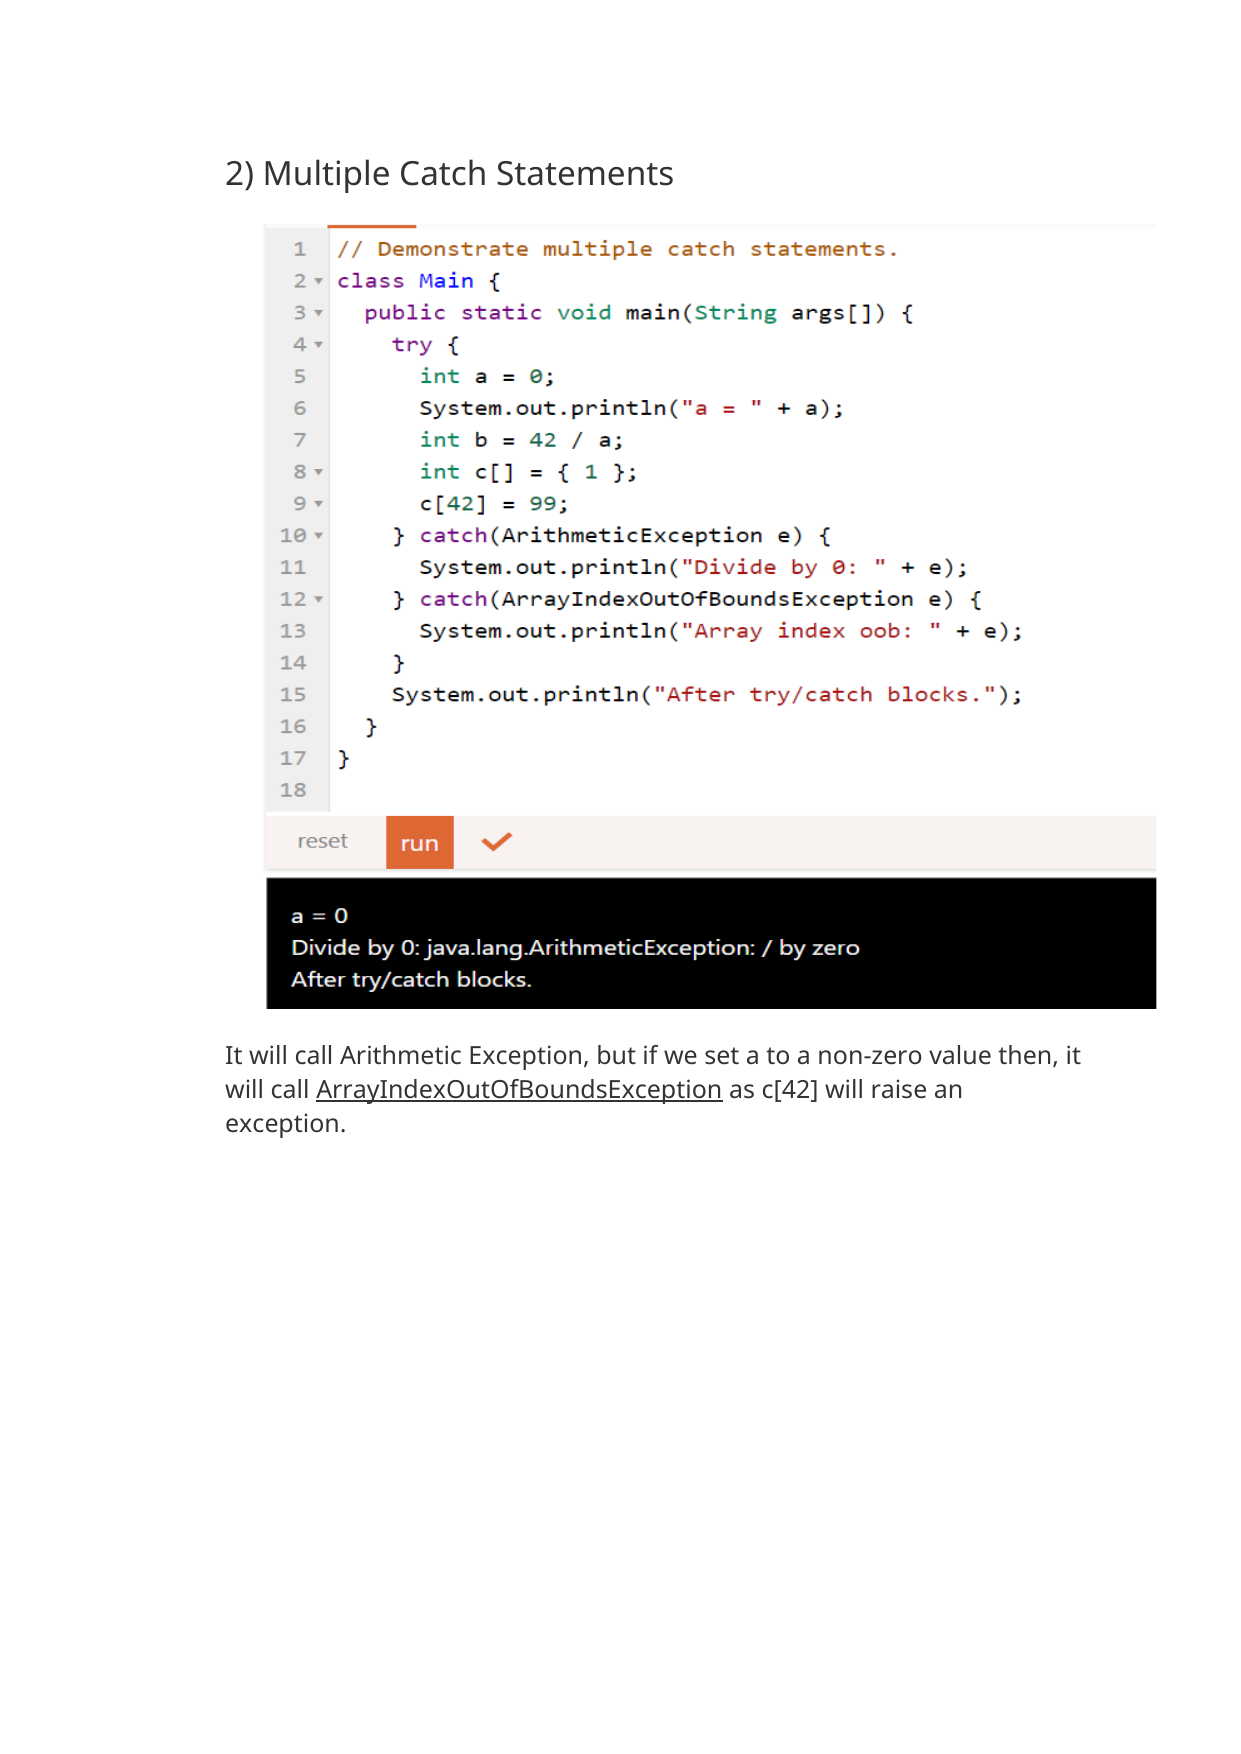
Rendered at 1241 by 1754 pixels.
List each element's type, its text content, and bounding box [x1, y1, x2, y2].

picture [225, 224, 1157, 1009]
text It will call Arithmetic Exception, but if we set a to a non-zero value then, it will call ArrayIndexOutOfBoundsException as c[42] will raise an exception. [225, 1037, 1090, 1140]
list Multiple Catch Statements [225, 150, 1090, 195]
